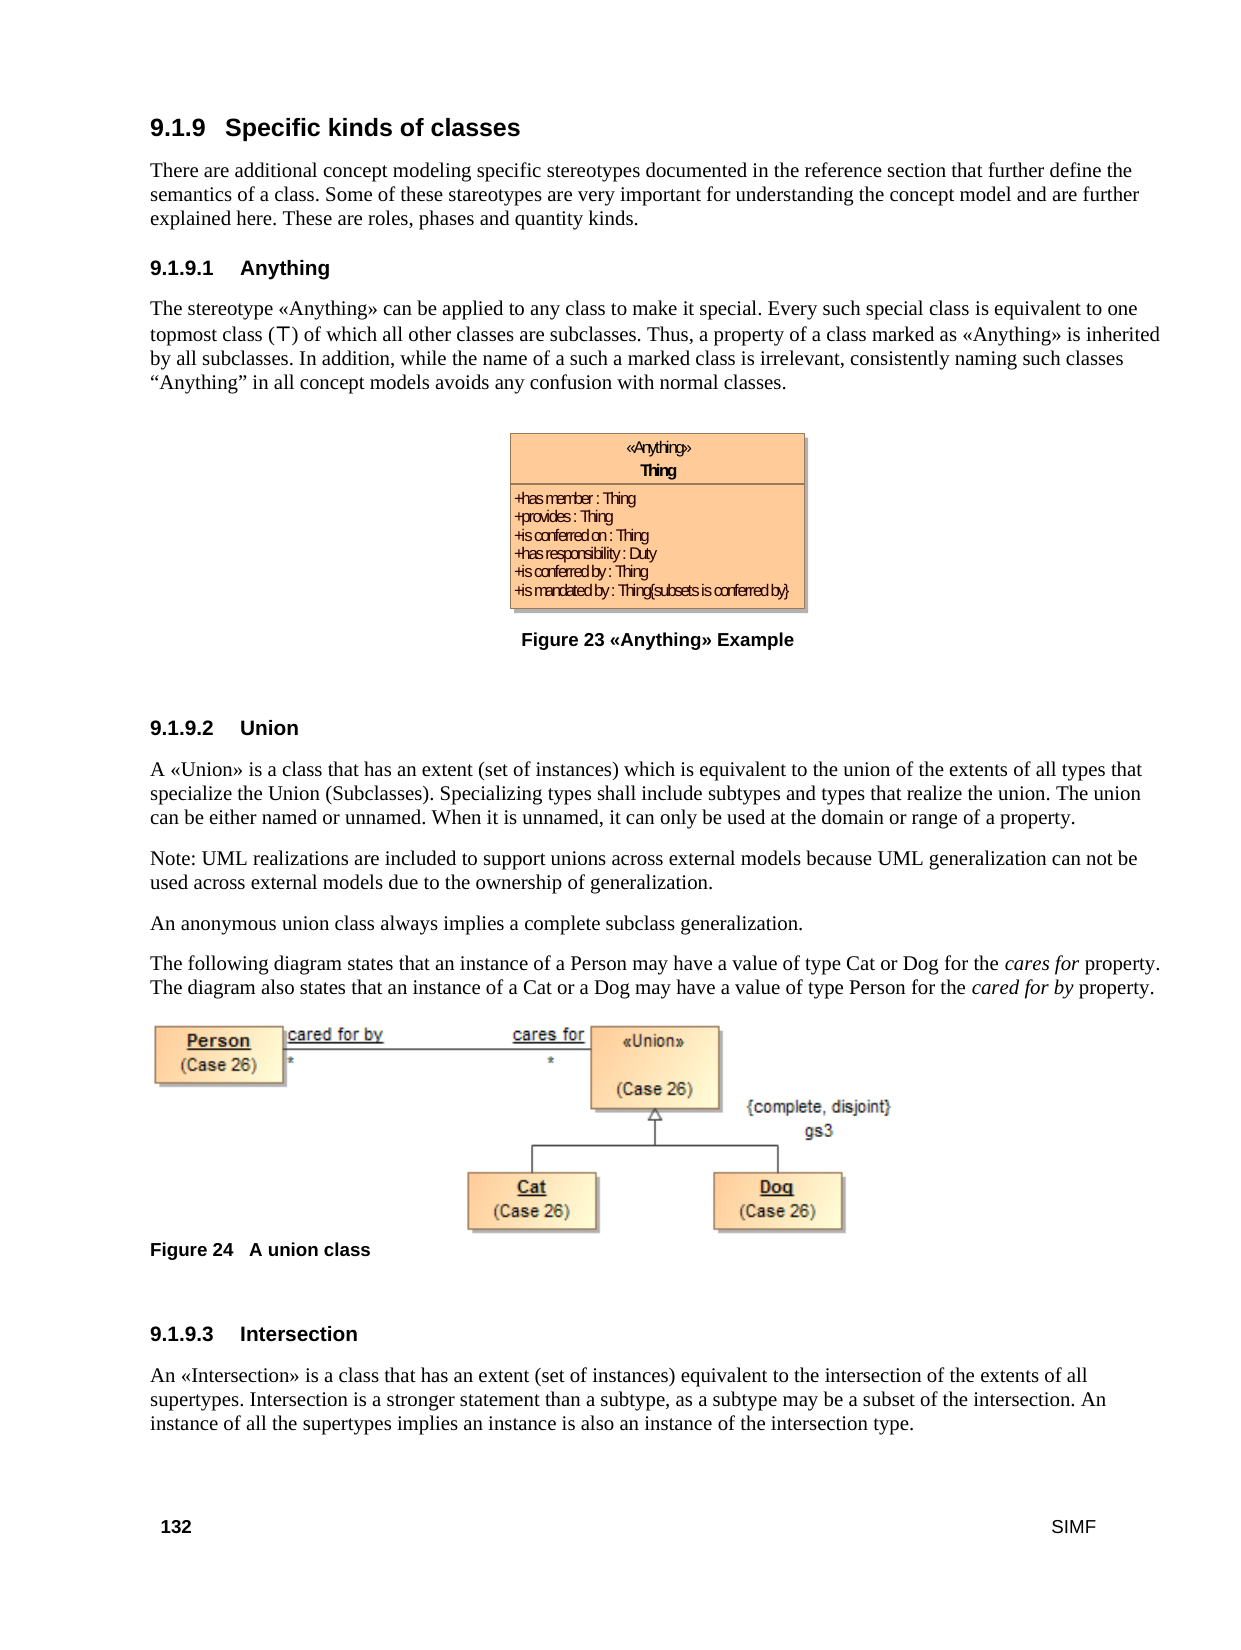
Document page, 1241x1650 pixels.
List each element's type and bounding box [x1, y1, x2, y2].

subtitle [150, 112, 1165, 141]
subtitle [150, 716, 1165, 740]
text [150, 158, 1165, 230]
picture [150, 1023, 894, 1235]
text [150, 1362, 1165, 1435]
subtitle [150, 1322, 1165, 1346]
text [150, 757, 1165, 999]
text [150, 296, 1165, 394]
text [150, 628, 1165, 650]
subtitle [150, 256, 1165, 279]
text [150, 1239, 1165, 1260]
